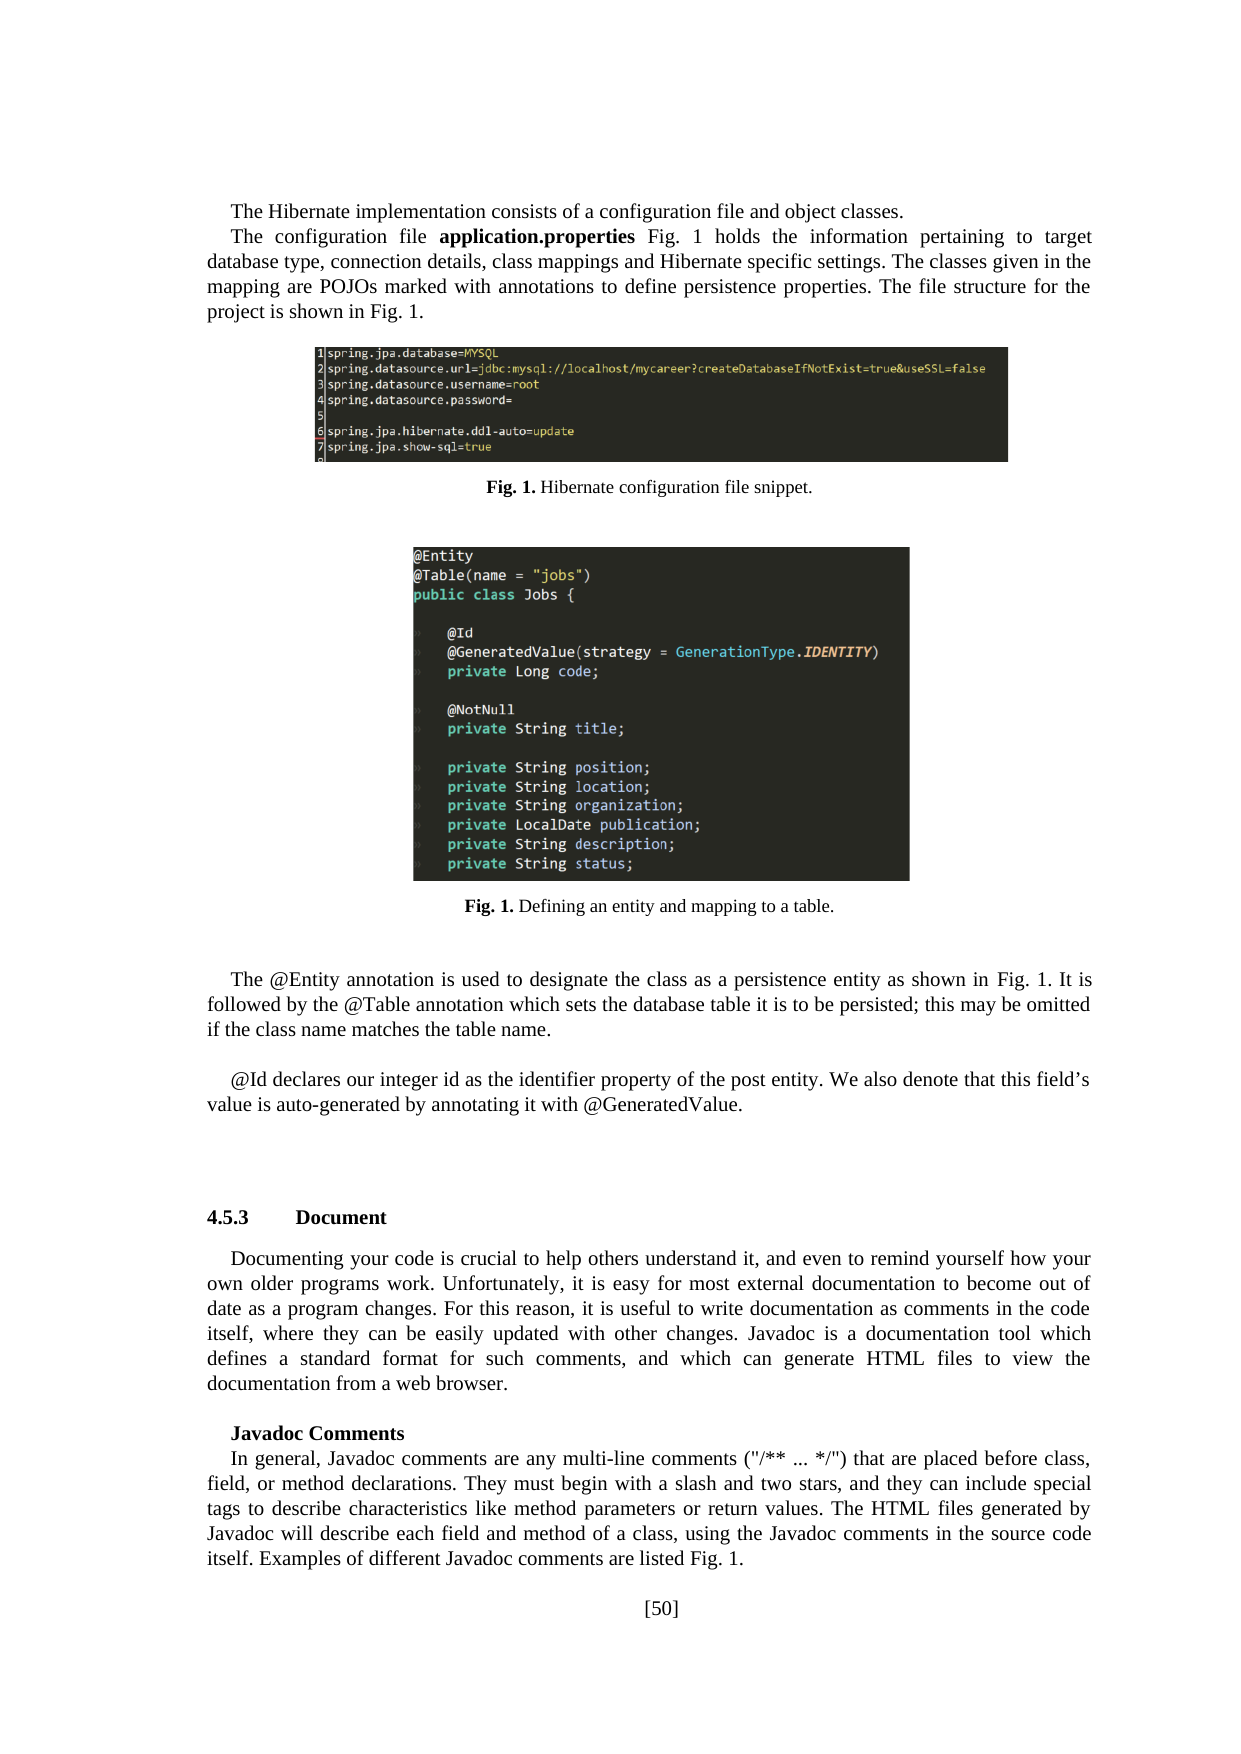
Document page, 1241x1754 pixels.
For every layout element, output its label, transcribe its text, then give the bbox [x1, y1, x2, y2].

text The configuration file application.properties Fig. 45 holds the information pertaining to target database type, connection details, class mappings and Hibernate specific settings. The classes given in the mapping are POJOs marked with annotations to define persistence properties. The file structure for the project is shown in Fig. 46. [207, 223, 1092, 323]
picture [314, 347, 1009, 462]
text The @Entity annotation is used to designate the class as a persistence entity as shown in Fig. 46. It is followed by the @Table annotation which sets the database table it is to be persisted; this may be omitted if the class name matches the table name. [207, 966, 1092, 1041]
subtitle Document [207, 1204, 1092, 1229]
picture [413, 547, 910, 881]
text Fig. 46. Defining an entity and mapping to a table. [207, 893, 1092, 916]
text Documenting your code is crucial to help others understand it, and even to remind yourself how your own older programs work. Unfortunately, it is easy for most external documentation to become out of date as a program changes. For this reason, it is useful to write documentation as comments in the code itself, where they can be easily updated with other changes. Javadoc is a documentation tool which defines a standard format for such comments, and which can generate HTML files to view the documentation from a web browser. [207, 1245, 1092, 1395]
text The Hibernate implementation consists of a configuration file and object classes. [207, 198, 1092, 223]
text In general, Javadoc comments are any multi-line comments ("/** ... */") that are placed before class, field, or method declarations. They must begin with a slash and two stars, and they can include special tags to describe characteristics like method parameters or return values. The HTML files generated by Javadoc will describe each field and method of a class, using the Javadoc comments in the source code itself. Examples of different Javadoc comments are listed Fig. 47. [207, 1445, 1092, 1570]
text @Id declares our integer id as the identifier property of the post entity. We also denote that this field’s value is auto-generated by annotating it with @GeneratedValue. [207, 1066, 1092, 1116]
text Fig. 45. Hibernate configuration file snippet. [207, 474, 1092, 497]
text Javadoc Comments [207, 1420, 1092, 1445]
